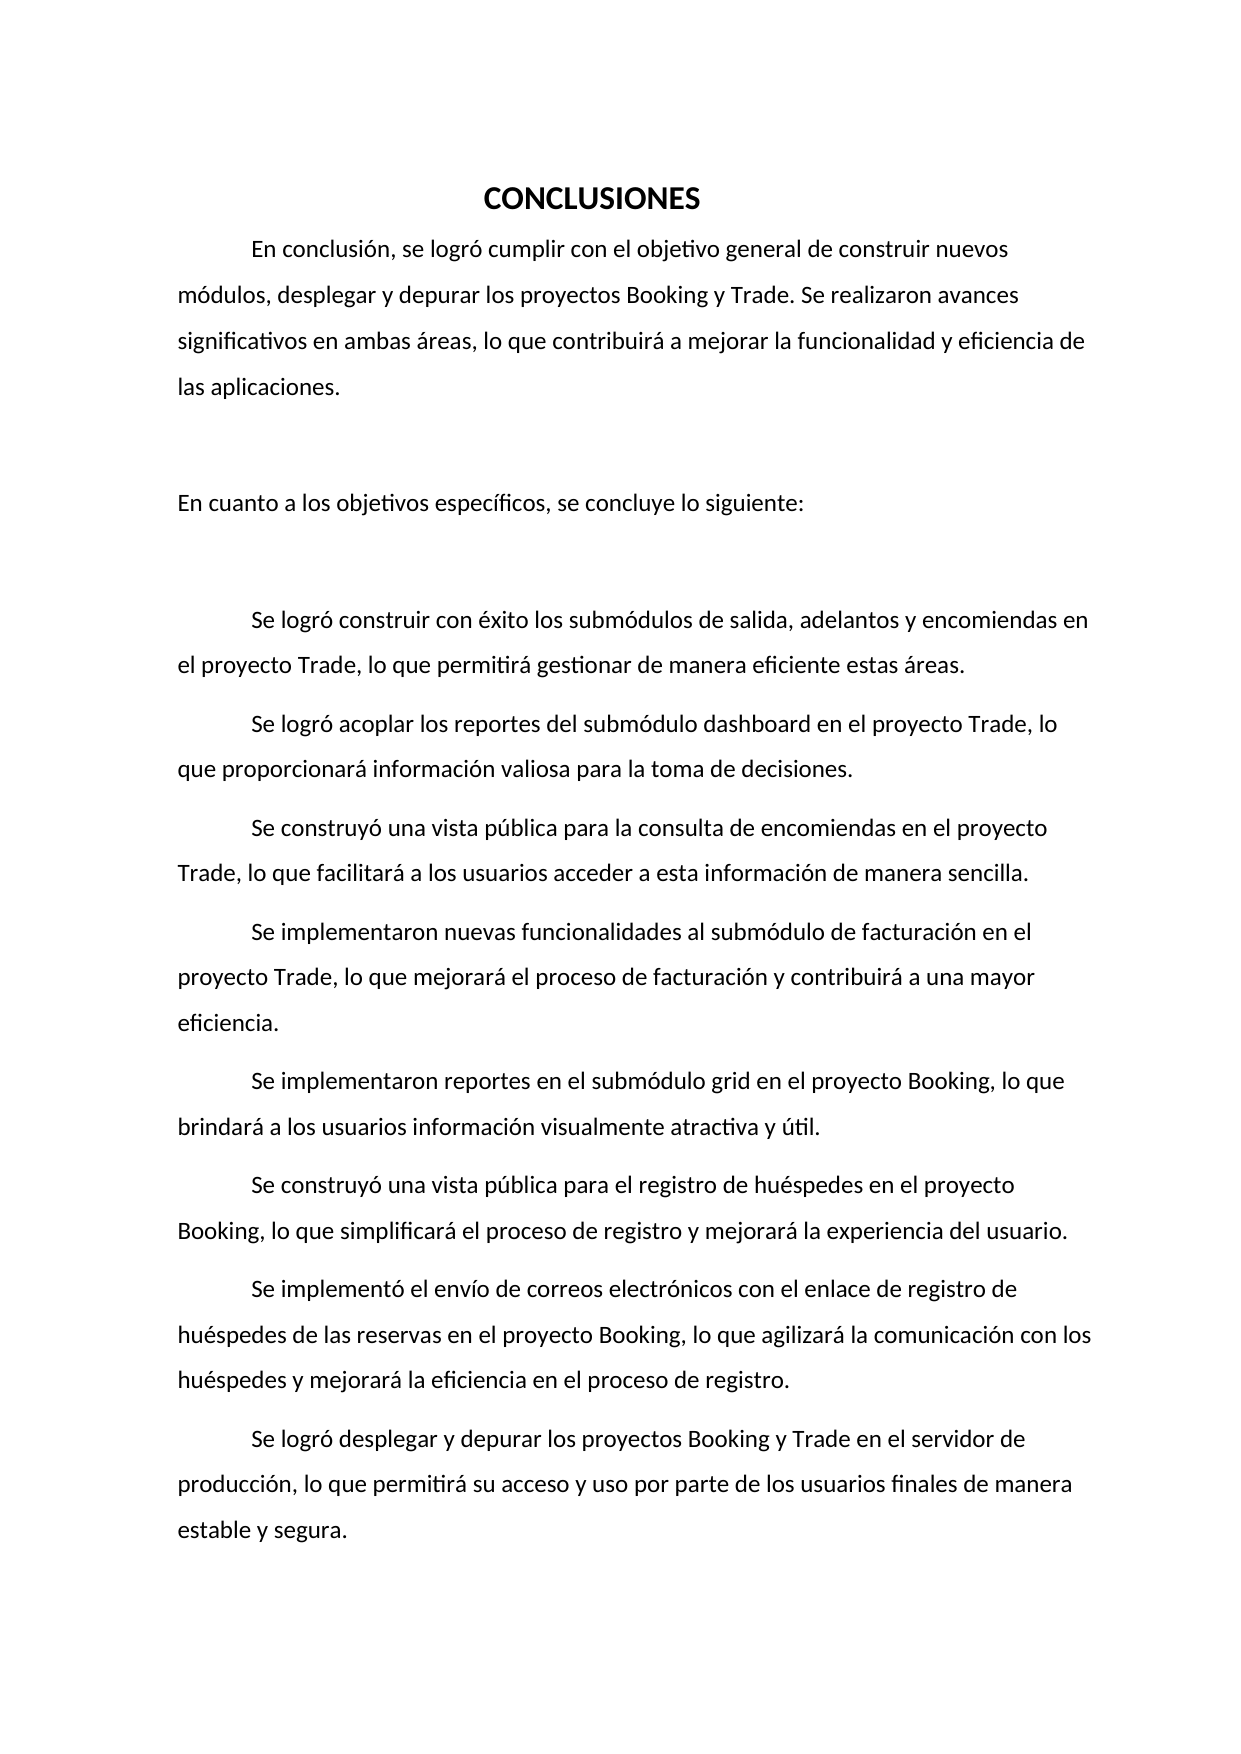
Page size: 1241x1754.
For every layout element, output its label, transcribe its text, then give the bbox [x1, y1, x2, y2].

text Se logró acoplar los reportes del submódulo dashboard en el proyecto Trade, lo que proporcionará información valiosa para la toma de decisiones. [177, 708, 1092, 784]
text En cuanto a los objetivos específicos, se concluye lo siguiente: [177, 487, 1092, 518]
text Se logró construir con éxito los submódulos de salida, adelantos y encomiendas en el proyecto Trade, lo que permitirá gestionar de manera eficiente estas áreas. [177, 604, 1092, 680]
text Se implementó el envío de correos electrónicos con el enlace de registro de huéspedes de las reservas en el proyecto Booking, lo que agilizará la comunicación con los huéspedes y mejorará la eficiencia en el proceso de registro. [177, 1273, 1092, 1395]
subtitle CONCLUSIONES [484, 177, 1092, 218]
text En conclusión, se logró cumplir con el objetivo general de construir nuevos módulos, desplegar y depurar los proyectos Booking y Trade. Se realizaron avances significativos en ambas áreas, lo que contribuirá a mejorar la funcionalidad y eficiencia de las aplicaciones. [177, 234, 1092, 401]
text Se implementaron reportes en el submódulo grid en el proyecto Booking, lo que brindará a los usuarios información visualmente atractiva y útil. [177, 1065, 1092, 1142]
text Se construyó una vista pública para el registro de huéspedes en el proyecto Booking, lo que simplificará el proceso de registro y mejorará la experiencia del usuario. [177, 1169, 1092, 1246]
text Se construyó una vista pública para la consulta de encomiendas en el proyecto Trade, lo que facilitará a los usuarios acceder a esta información de manera sencilla. [177, 812, 1092, 888]
text Se implementaron nuevas funcionalidades al submódulo de facturación en el proyecto Trade, lo que mejorará el proceso de facturación y contribuirá a una mayor eficiencia. [177, 916, 1092, 1038]
text Se logró desplegar y depurar los proyectos Booking y Trade en el servidor de producción, lo que permitirá su acceso y uso por parte de los usuarios finales de manera estable y segura. [177, 1423, 1092, 1545]
